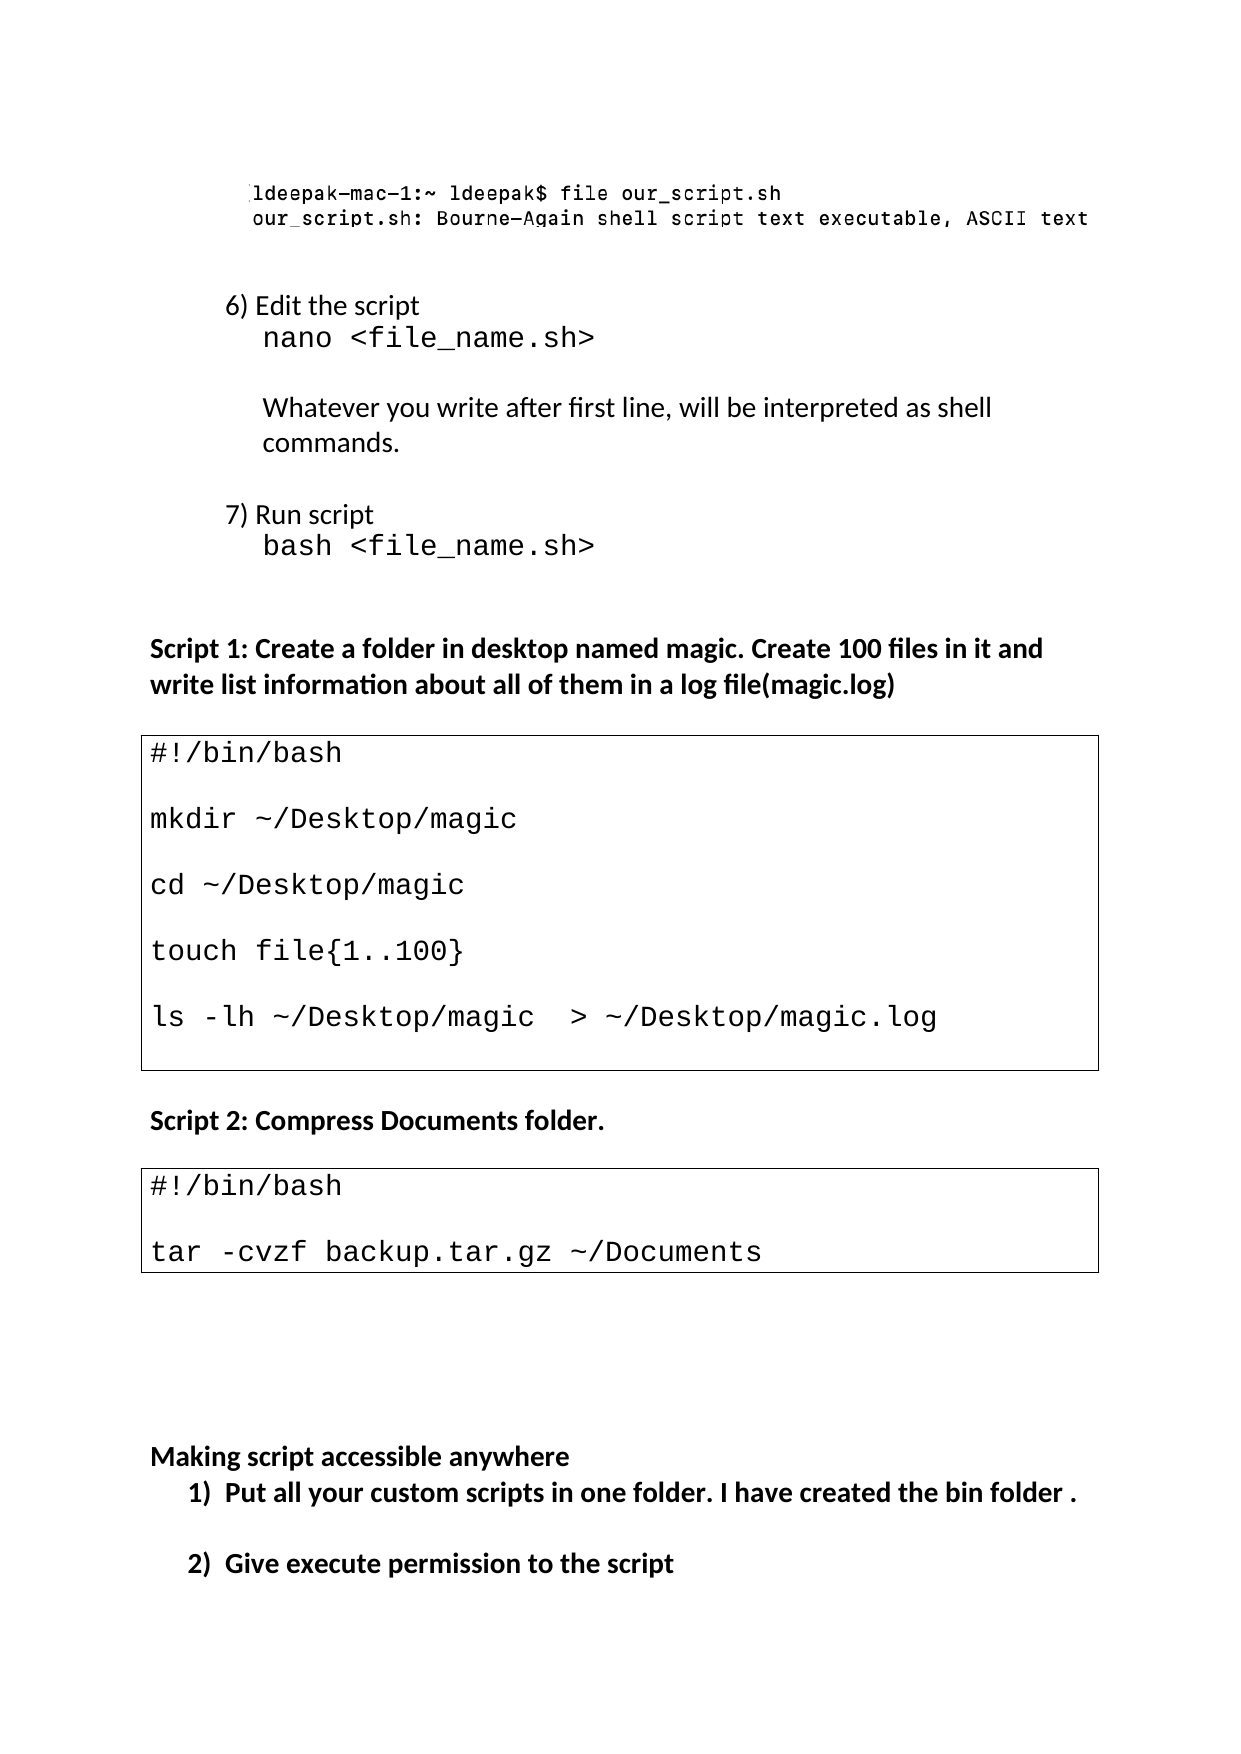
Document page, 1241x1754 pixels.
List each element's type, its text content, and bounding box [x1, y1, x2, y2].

text mkdir ~/Desktop/magic [150, 804, 1090, 837]
list Whatever you write after first line, will be interpreted as shell commands. [262, 389, 1090, 460]
list nano <file_name.sh> [262, 323, 1090, 356]
list Give execute permission to the script [187, 1545, 1090, 1581]
list bash <file_name.sh> [262, 531, 1090, 564]
text #!/bin/bash [142, 736, 1098, 771]
list Edit the script [225, 287, 1090, 323]
text Script 1: Create a folder in desktop named magic. Create 100 files in it and write list information about all of them in a log file(magic.log) [150, 630, 1090, 702]
text Making script accessible anywhere [150, 1438, 1090, 1474]
text touch file{1..100} [150, 936, 1090, 969]
picture [248, 180, 1189, 227]
list Run script [225, 496, 1090, 531]
list Put all your custom scripts in one folder. I have created the bin folder . [187, 1474, 1090, 1509]
text #!/bin/bash [142, 1169, 1098, 1204]
text cd ~/Desktop/magic [150, 870, 1090, 903]
text Script 2: Compress Documents folder. [150, 1102, 1090, 1137]
text tar -cvzf backup.tar.gz ~/Documents [142, 1234, 1098, 1272]
text ls -lh ~/Desktop/magic > ~/Desktop/magic.log [150, 1002, 1090, 1035]
